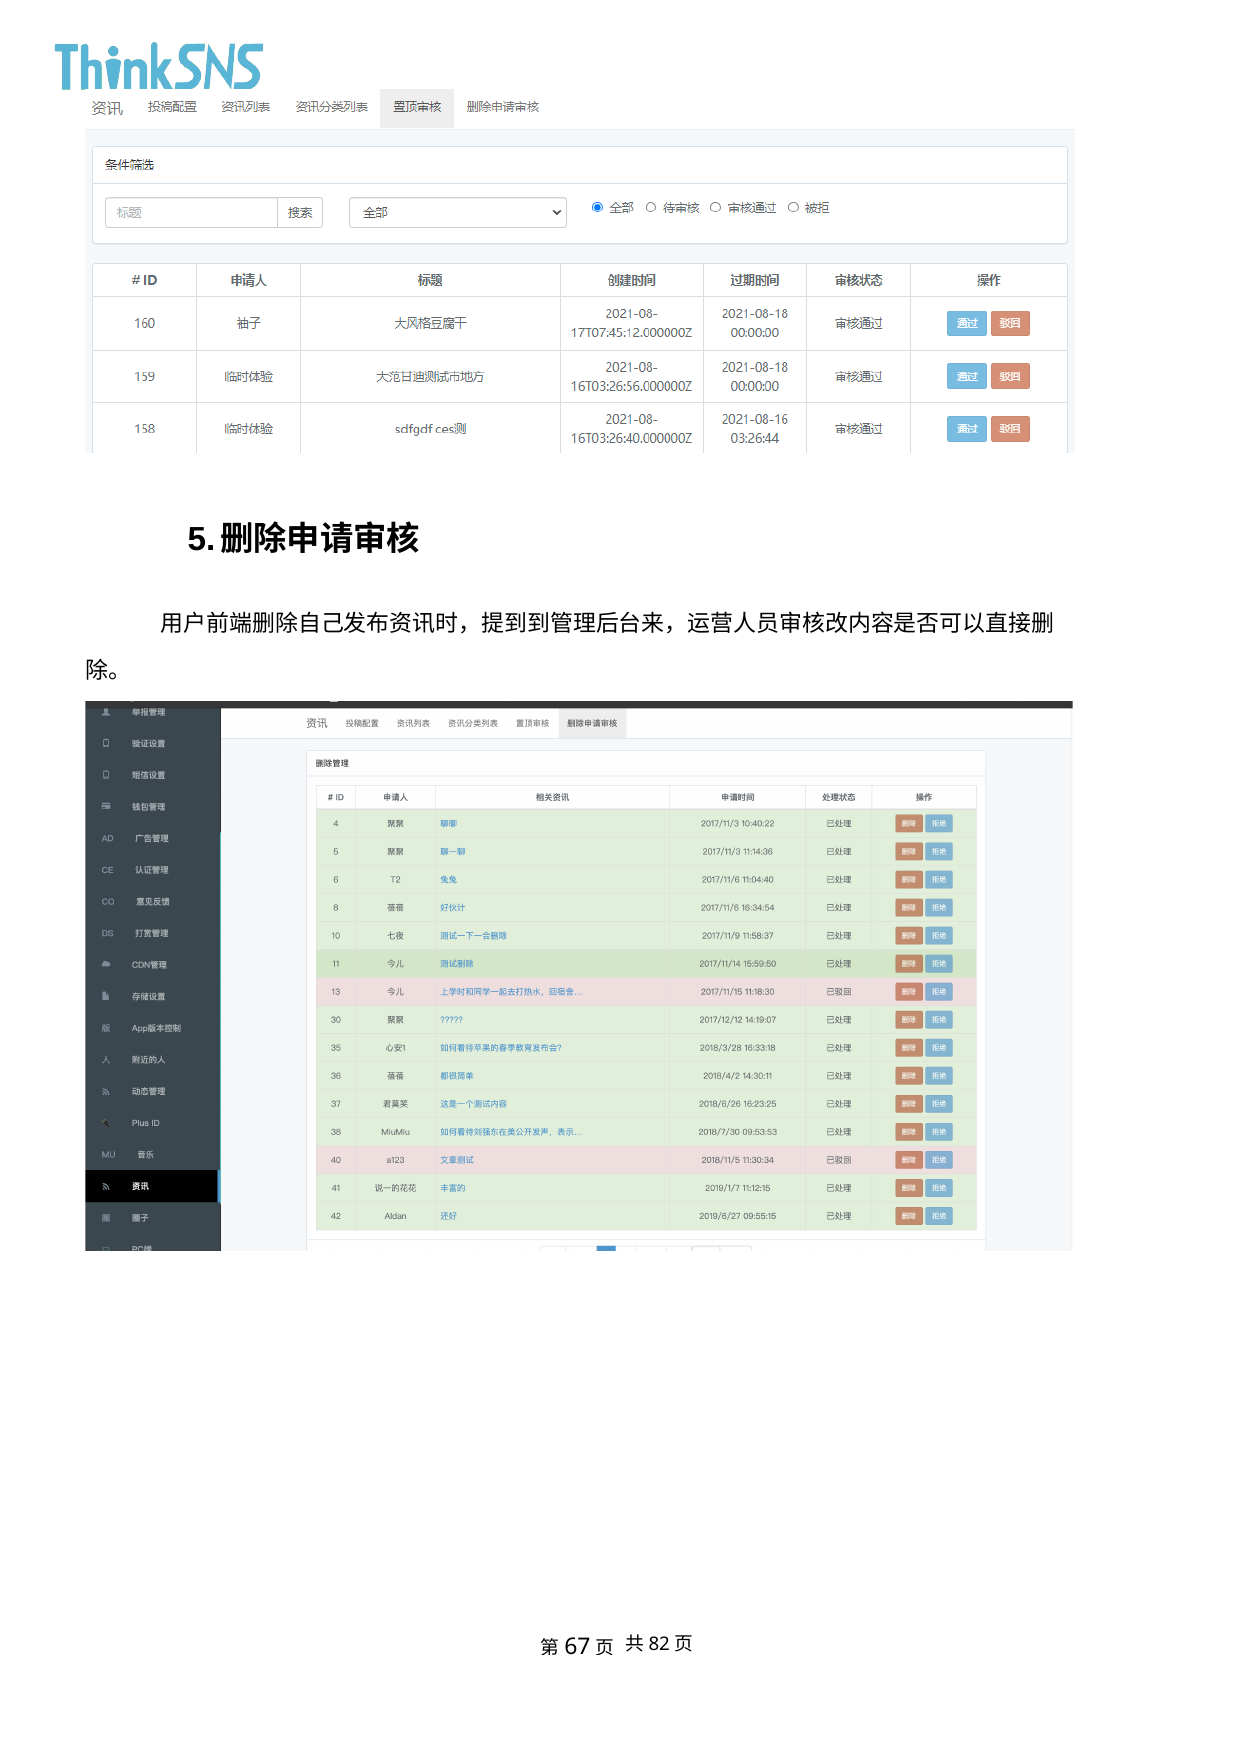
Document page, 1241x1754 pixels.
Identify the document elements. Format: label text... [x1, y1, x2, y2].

picture [85, 701, 1073, 1251]
picture [54, 42, 1076, 453]
text 用户前端删除自己发布资讯时，提到到管理后台来，运营人员审核改内容是否可以直接删除。 [85, 607, 1076, 686]
subtitle 删除申请审核 [187, 515, 1076, 561]
